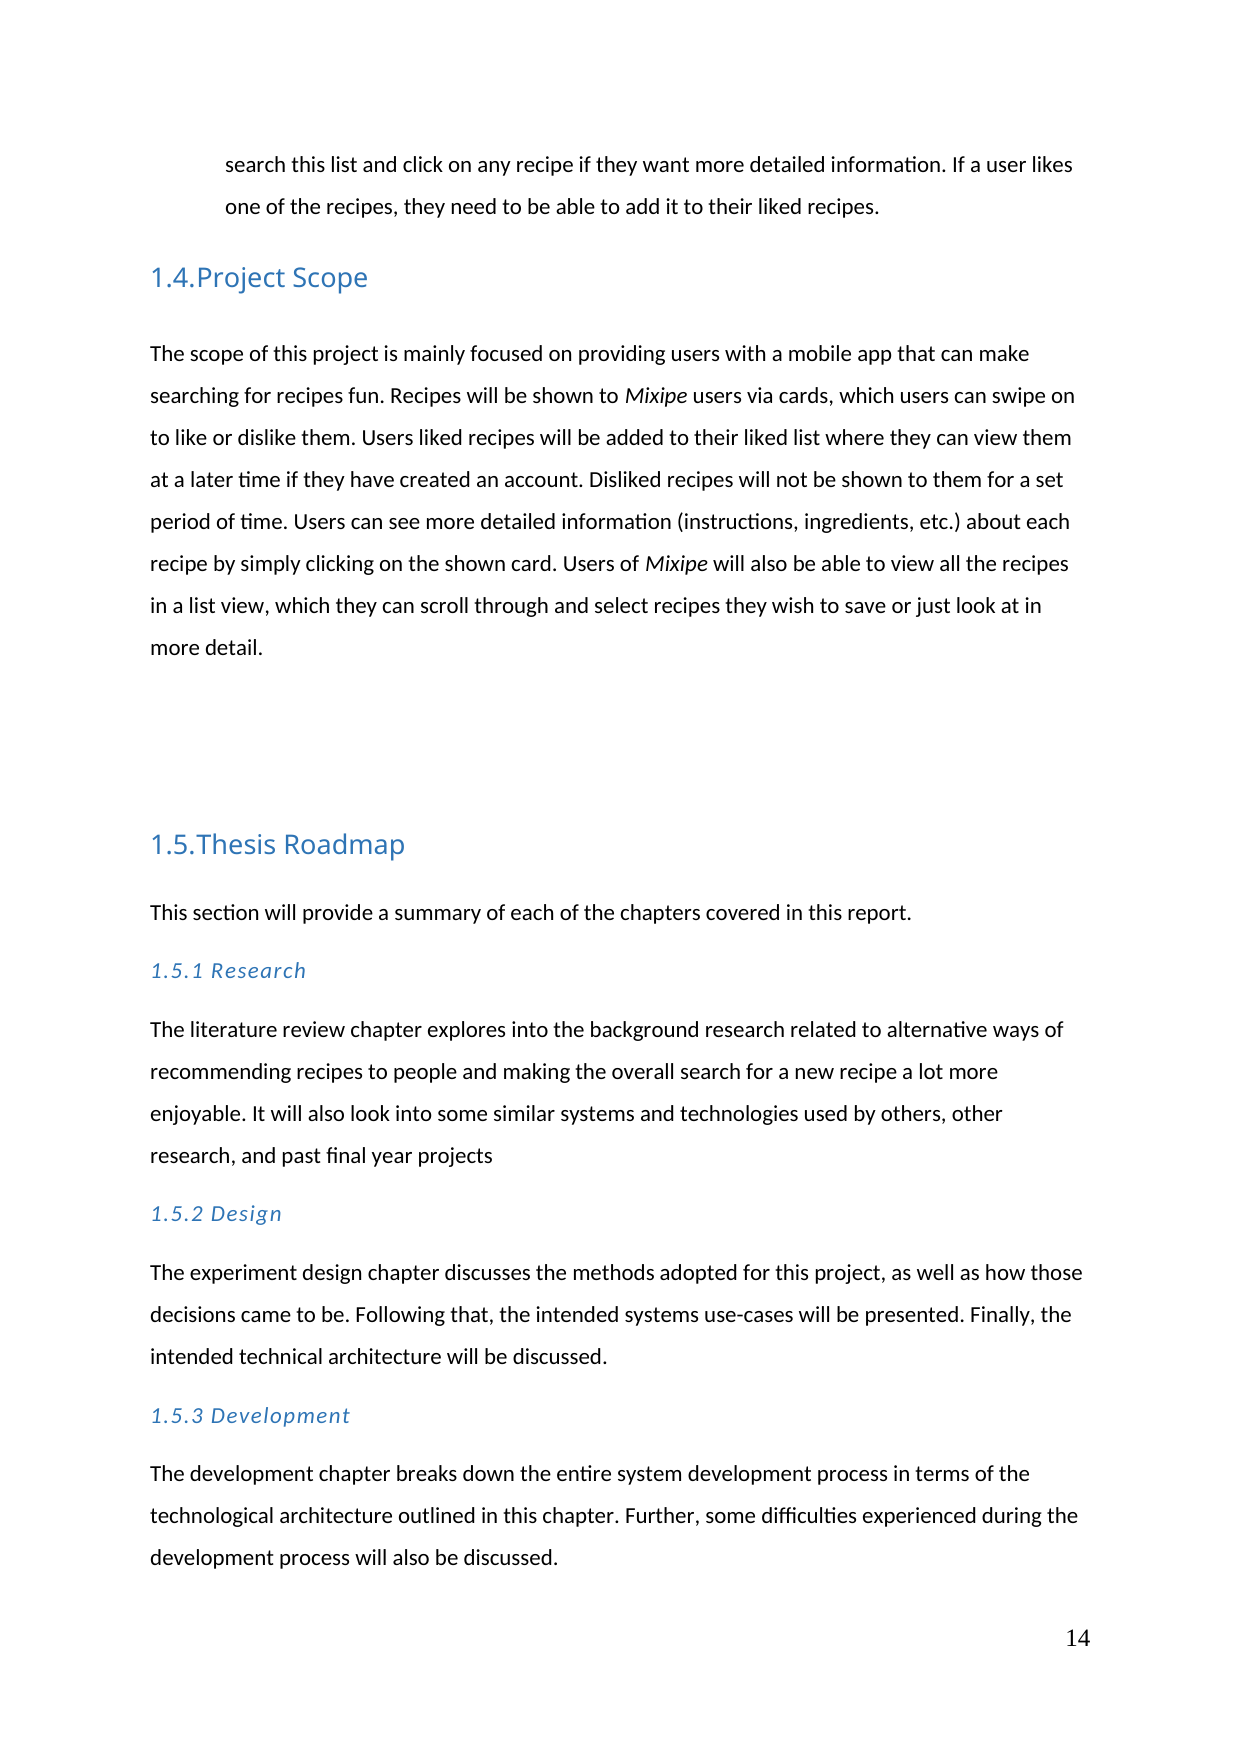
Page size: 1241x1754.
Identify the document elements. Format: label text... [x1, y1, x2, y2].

subtitle 1.5.2 Design [150, 1199, 1090, 1228]
subtitle 1.5.1 Research [150, 956, 1090, 984]
text The scope of this project is mainly focused on providing users with a mobile app that can make searching for recipes fun. Recipes will be shown to Mixipe users via cards, which users can swipe on to like or dislike them. Users liked recipes will be added to their liked list where they can view them at a later time if they have created an account. Disliked recipes will not be shown to them for a set period of time. Users can see more detailed information (instructions, ingredients, etc.) about each recipe by simply clicking on the shown card. Users of Mixipe will also be able to view all the recipes in a list view, which they can scroll through and select recipes they wish to save or just look at in more detail. [150, 339, 1090, 661]
text The literature review chapter explores into the background research related to alternative ways of recommending recipes to people and making the overall search for a new recipe a lot more enjoyable. It will also look into some similar systems and technologies used by others, other research, and past final year projects [150, 1015, 1090, 1169]
text This section will provide a summary of each of the chapters covered in this report. [150, 898, 1090, 926]
subtitle Thesis Roadmap [150, 826, 1090, 863]
text The experiment design chapter discusses the methods adopted for this project, as well as how those decisions came to be. Following that, the intended systems use-cases will be presented. Finally, the intended technical architecture will be discussed. [150, 1258, 1090, 1370]
subtitle 1.5.3 Development [150, 1401, 1090, 1429]
subtitle Project Scope [150, 259, 1090, 296]
text The development chapter breaks down the entire system development process in terms of the technological architecture outlined in this chapter. Further, some difficulties experienced during the development process will also be discussed. [150, 1459, 1090, 1571]
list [187, 150, 1090, 220]
